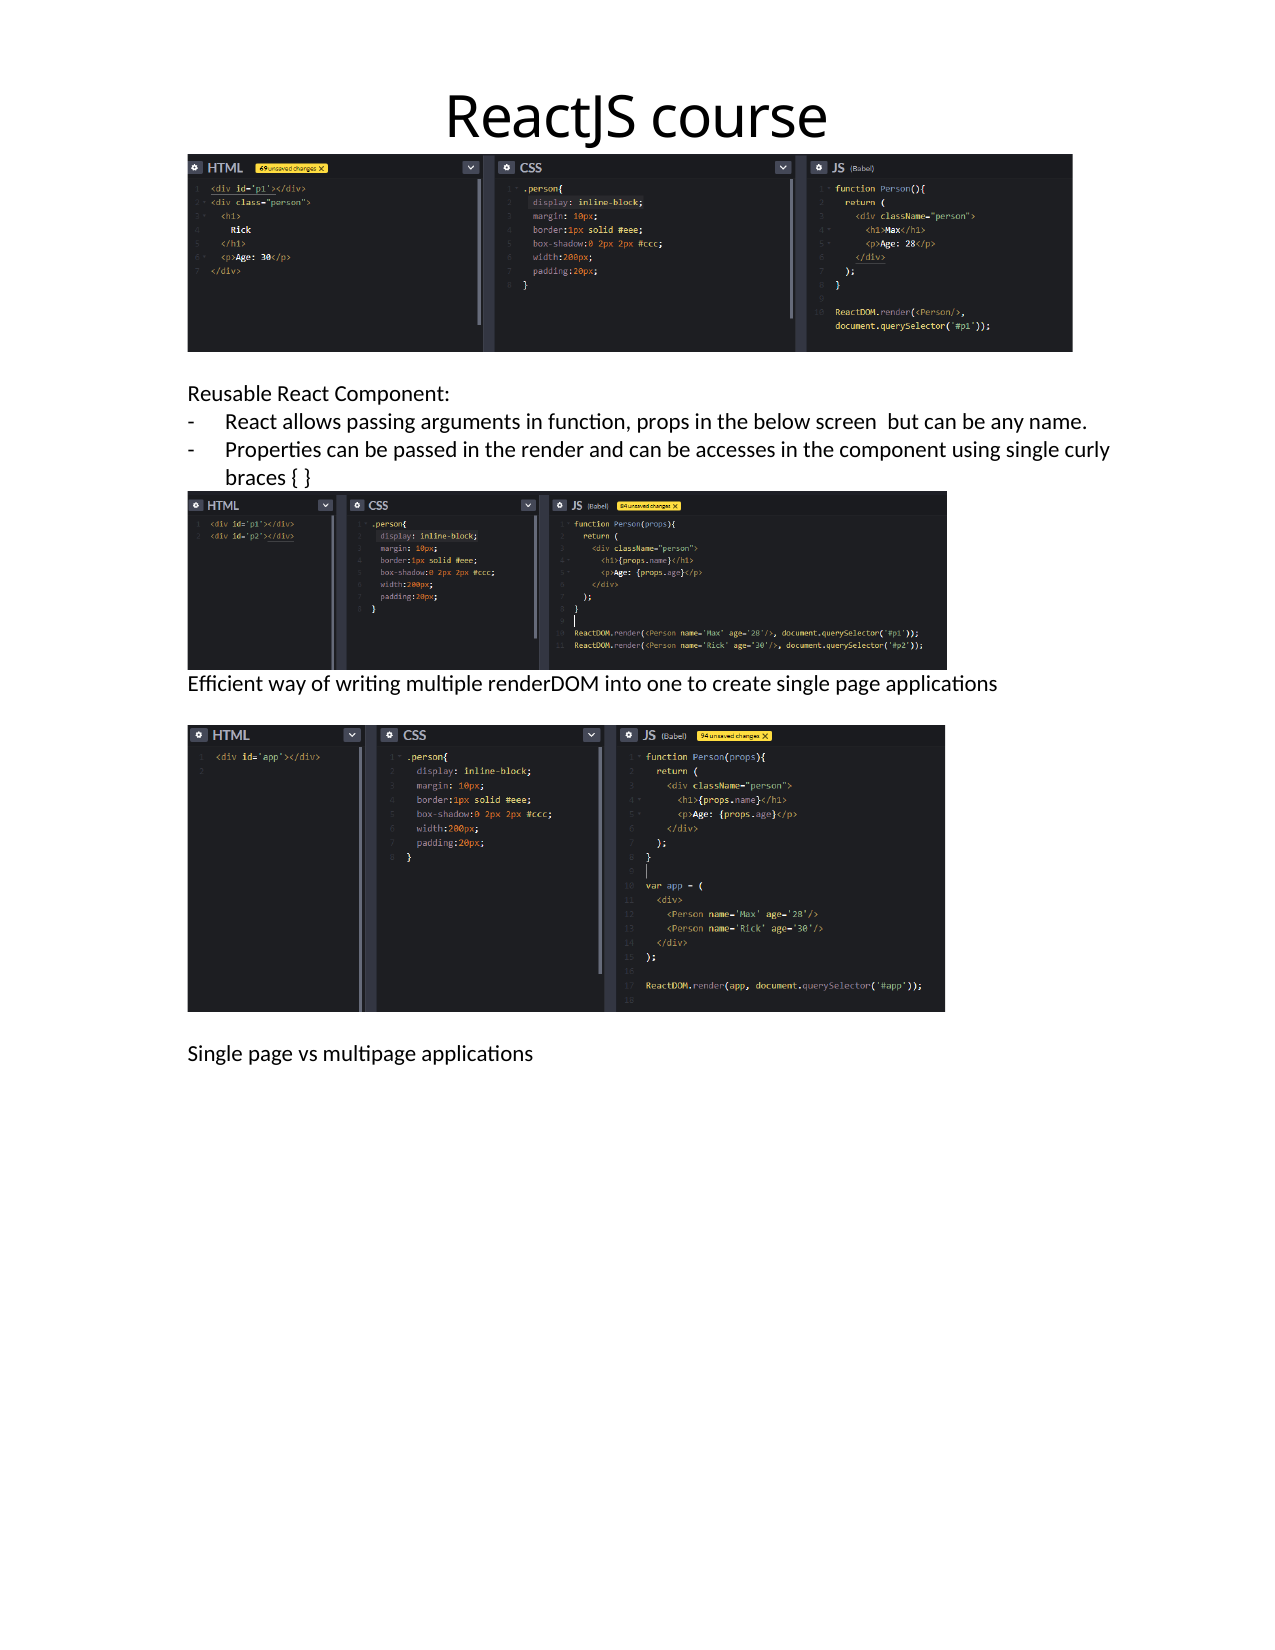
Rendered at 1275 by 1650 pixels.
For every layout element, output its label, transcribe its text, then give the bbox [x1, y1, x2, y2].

text Efficient way of writing multiple renderDOM into one to create single page applications [187, 669, 1125, 697]
picture [187, 725, 946, 1012]
list Properties can be passed in the render and can be accesses in the component using single curly braces { } [187, 435, 1125, 491]
picture [187, 154, 1073, 352]
list React allows passing arguments in function, props in the below screen but can be any name. [187, 407, 1125, 435]
text Reusable React Component: [187, 379, 1125, 407]
picture [187, 491, 947, 670]
text Single page vs multipage applications [187, 1039, 1125, 1067]
